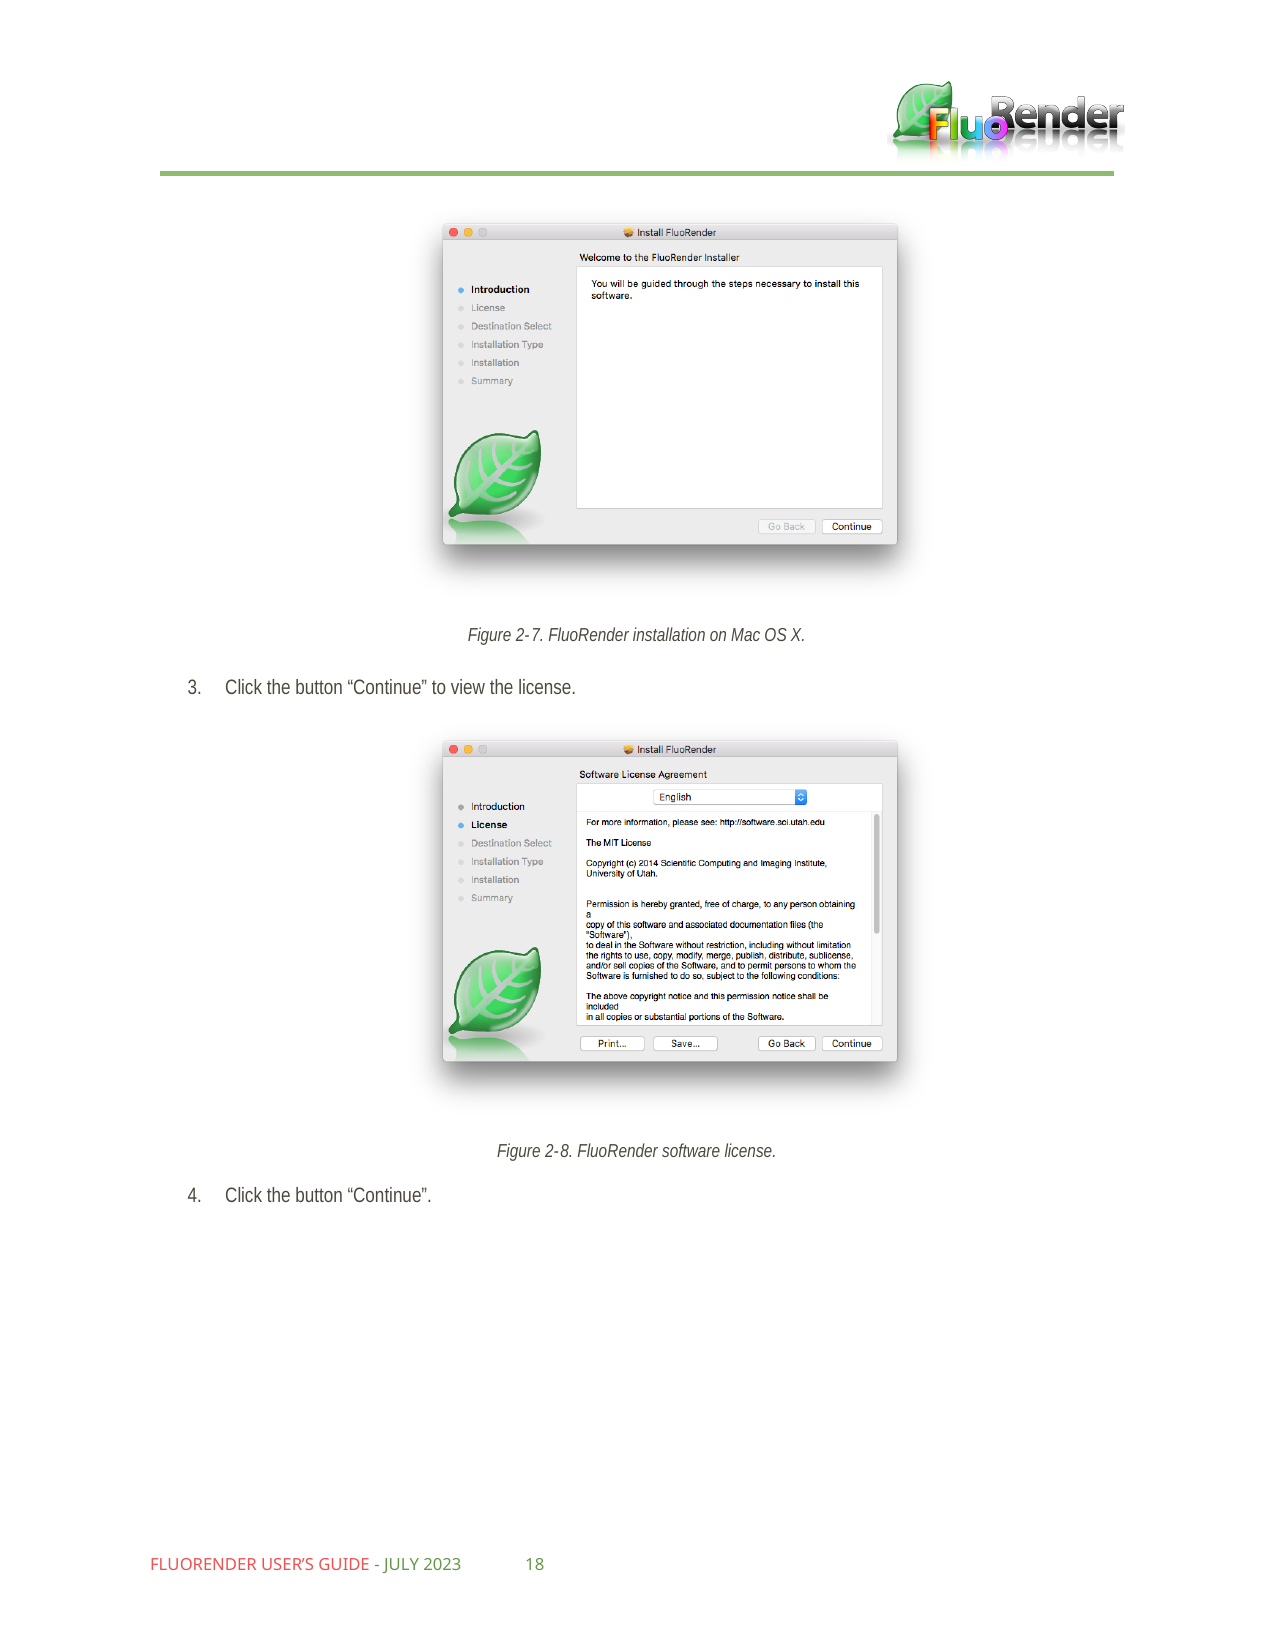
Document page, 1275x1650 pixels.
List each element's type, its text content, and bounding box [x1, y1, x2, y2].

picture [887, 75, 1125, 165]
list Click the button “Continue” to view the license. [187, 675, 1125, 699]
picture [399, 705, 951, 1135]
list Click the button “Continue”. [187, 1182, 1125, 1206]
picture [399, 188, 951, 618]
